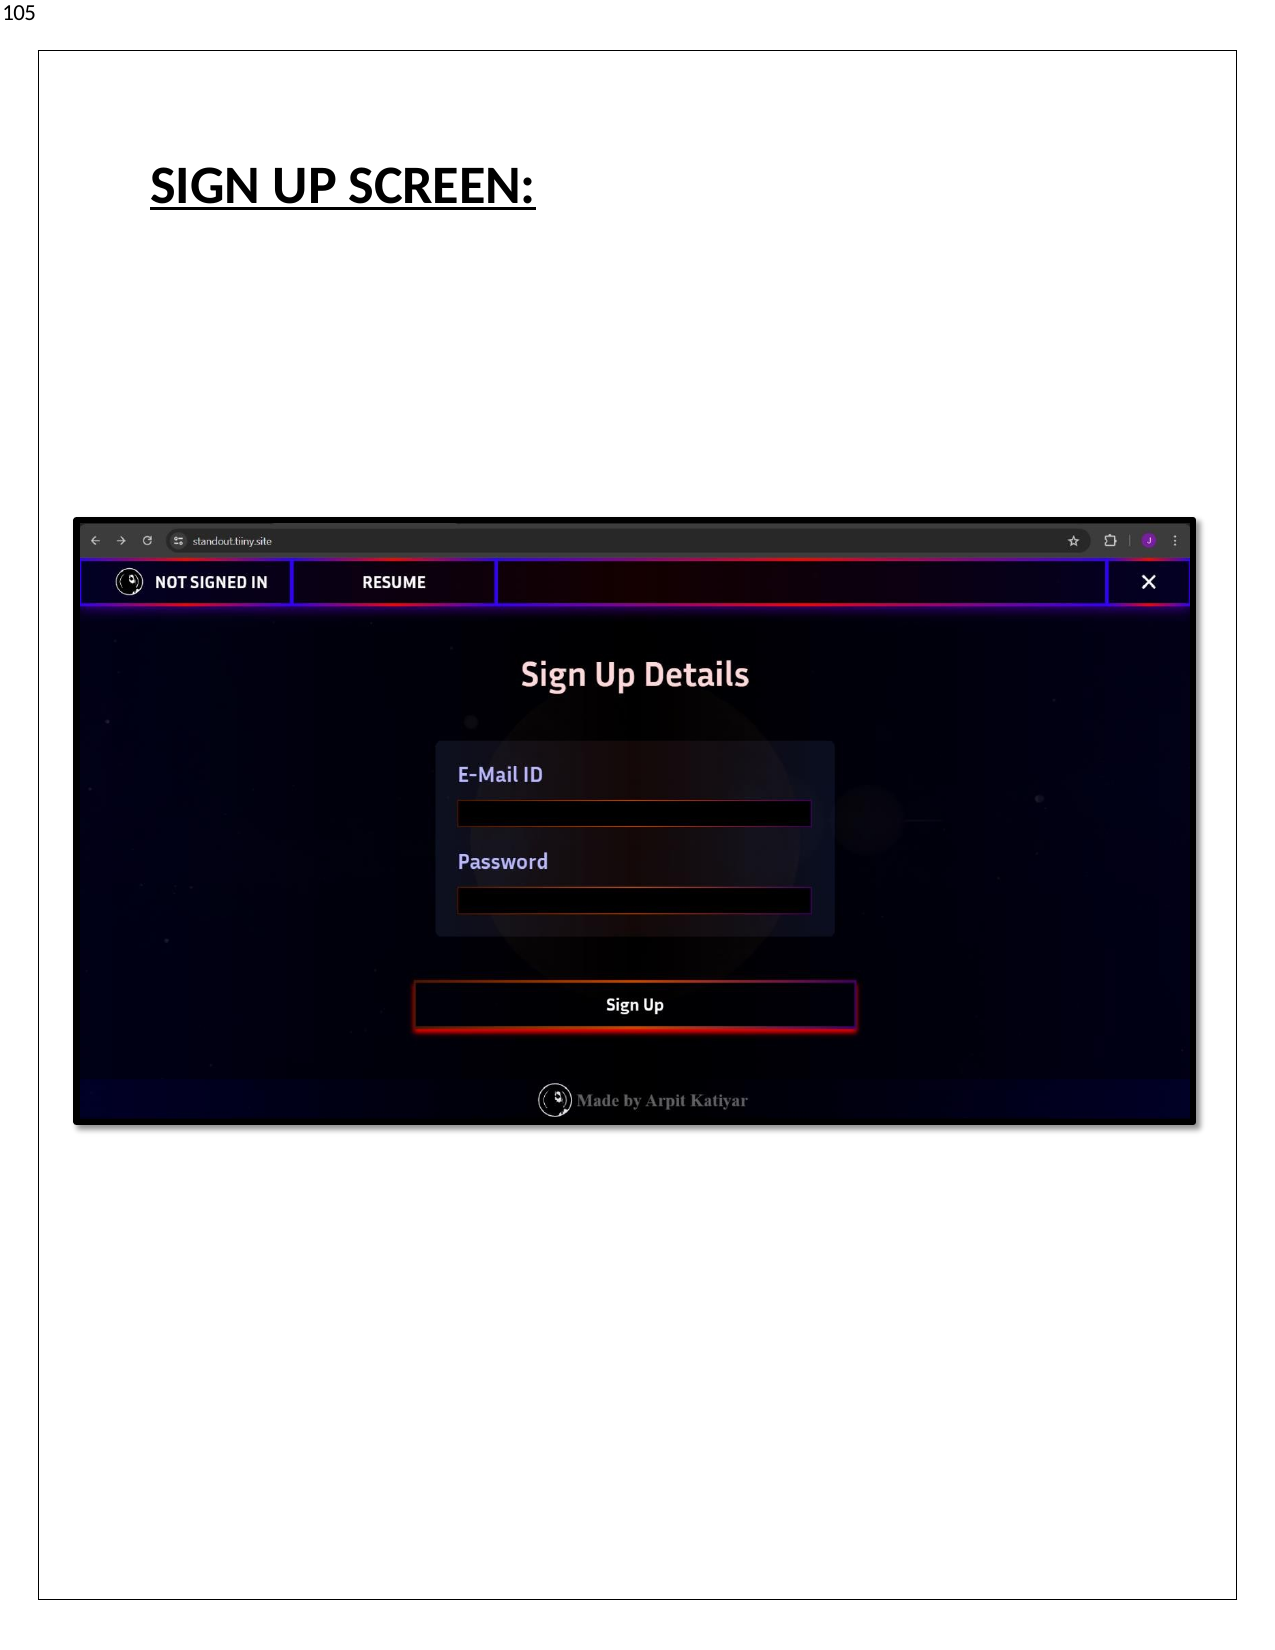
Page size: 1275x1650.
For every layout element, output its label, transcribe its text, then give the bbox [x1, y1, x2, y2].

picture [71, 515, 1208, 1137]
text SIGN UP SCREEN: [150, 152, 1236, 216]
